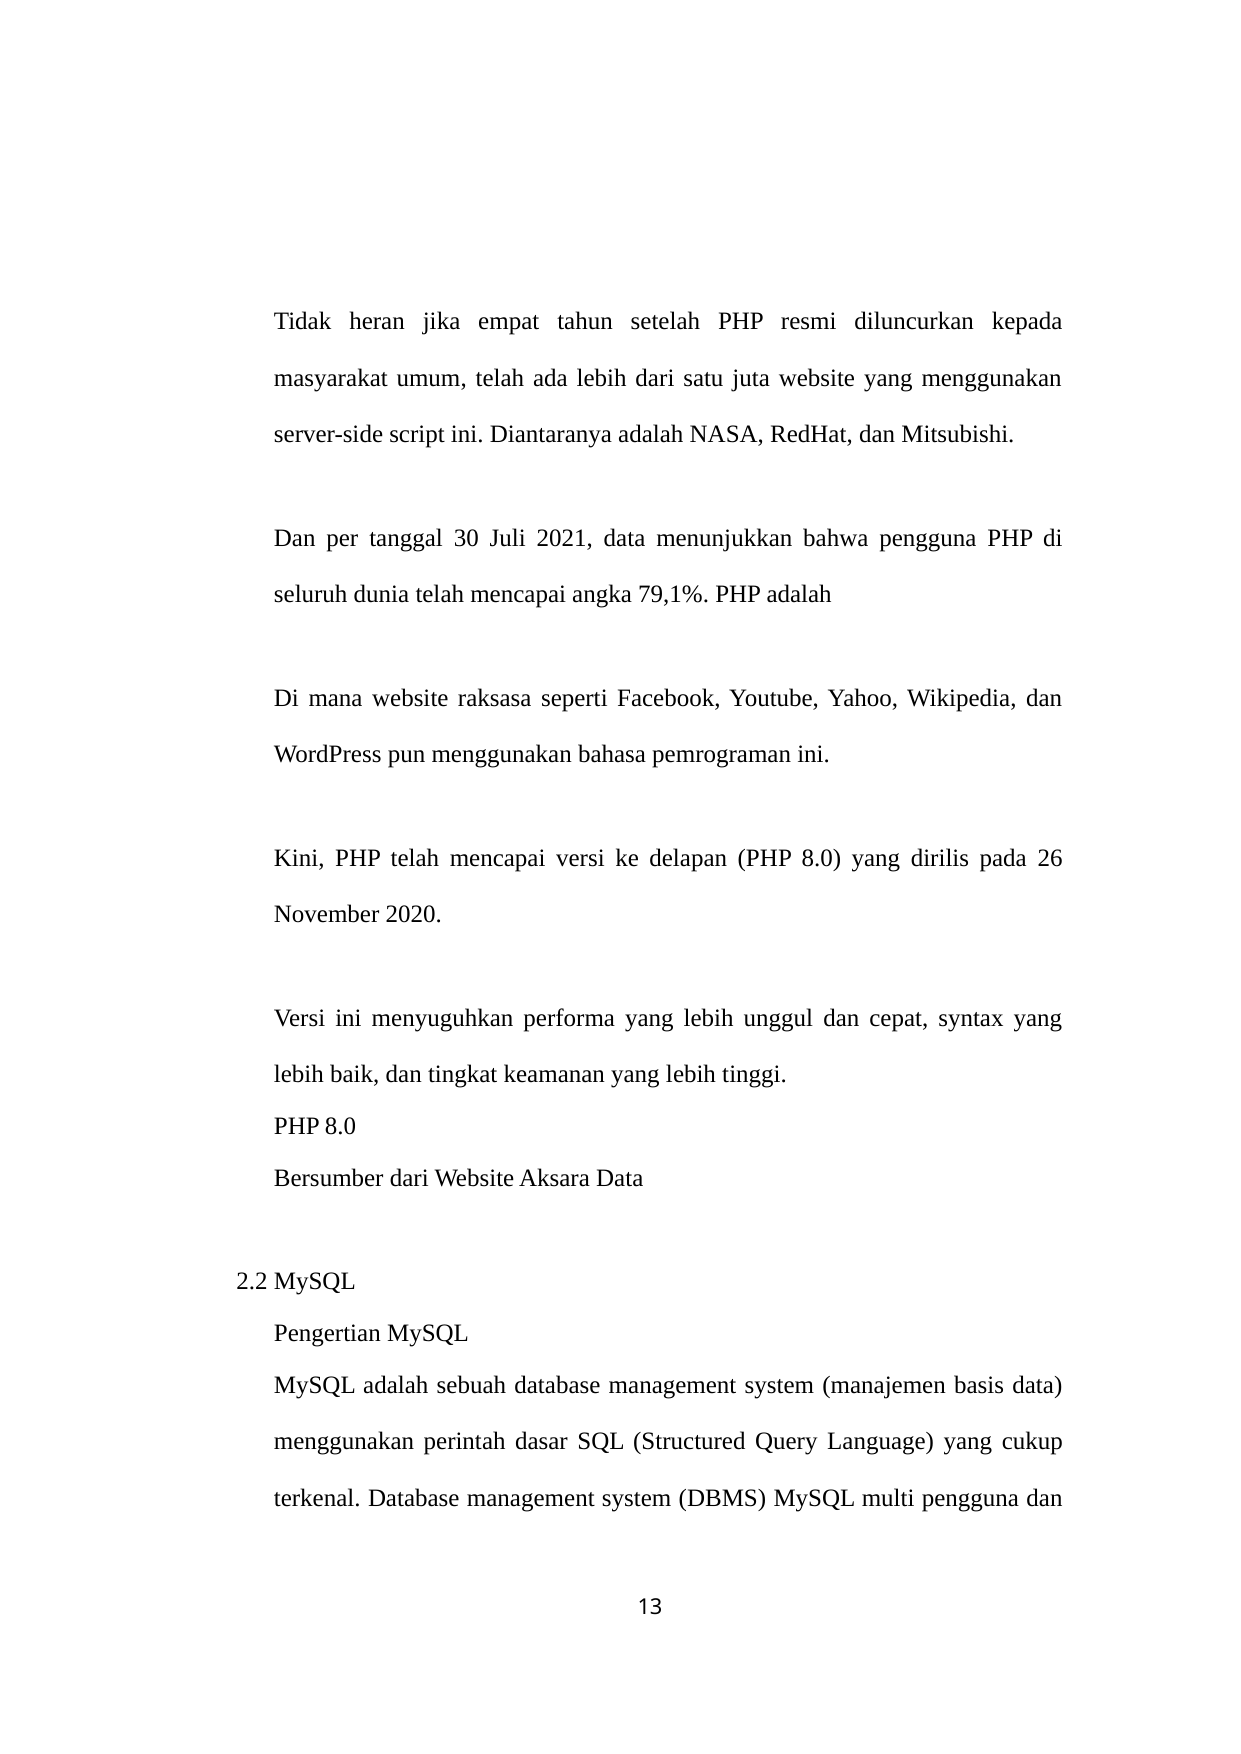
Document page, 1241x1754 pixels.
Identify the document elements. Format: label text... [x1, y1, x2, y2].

list Dan per tanggal 30 Juli 2021, data menunjukkan bahwa pengguna PHP di seluruh dunia telah mencapai angka 79,1%. PHP adalah [274, 518, 1063, 612]
list Di mana website raksasa seperti Facebook, Youtube, Yahoo, Wikipedia, dan WordPress pun menggunakan bahasa pemrograman ini. [274, 678, 1063, 772]
list Bersumber dari Website Aksara Data [274, 1158, 1063, 1196]
list MySQL [236, 1262, 1063, 1299]
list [274, 1366, 1063, 1516]
list Pengertian MySQL [274, 1314, 1063, 1351]
list Versi ini menyuguhkan performa yang lebih unggul dan cepat, syntax yang lebih baik, dan tingkat keamanan yang lebih tinggi. [274, 998, 1063, 1092]
list PHP 8.0 [274, 1106, 1063, 1144]
list Tidak heran jika empat tahun setelah PHP resmi diluncurkan kepada masyarakat umum, telah ada lebih dari satu juta website yang menggunakan server-side script ini. Diantaranya adalah NASA, RedHat, dan Mitsubishi. [274, 302, 1063, 452]
list Kini, PHP telah mencapai versi ke delapan (PHP 8.0) yang dirilis pada 26 November 2020. [274, 838, 1063, 932]
